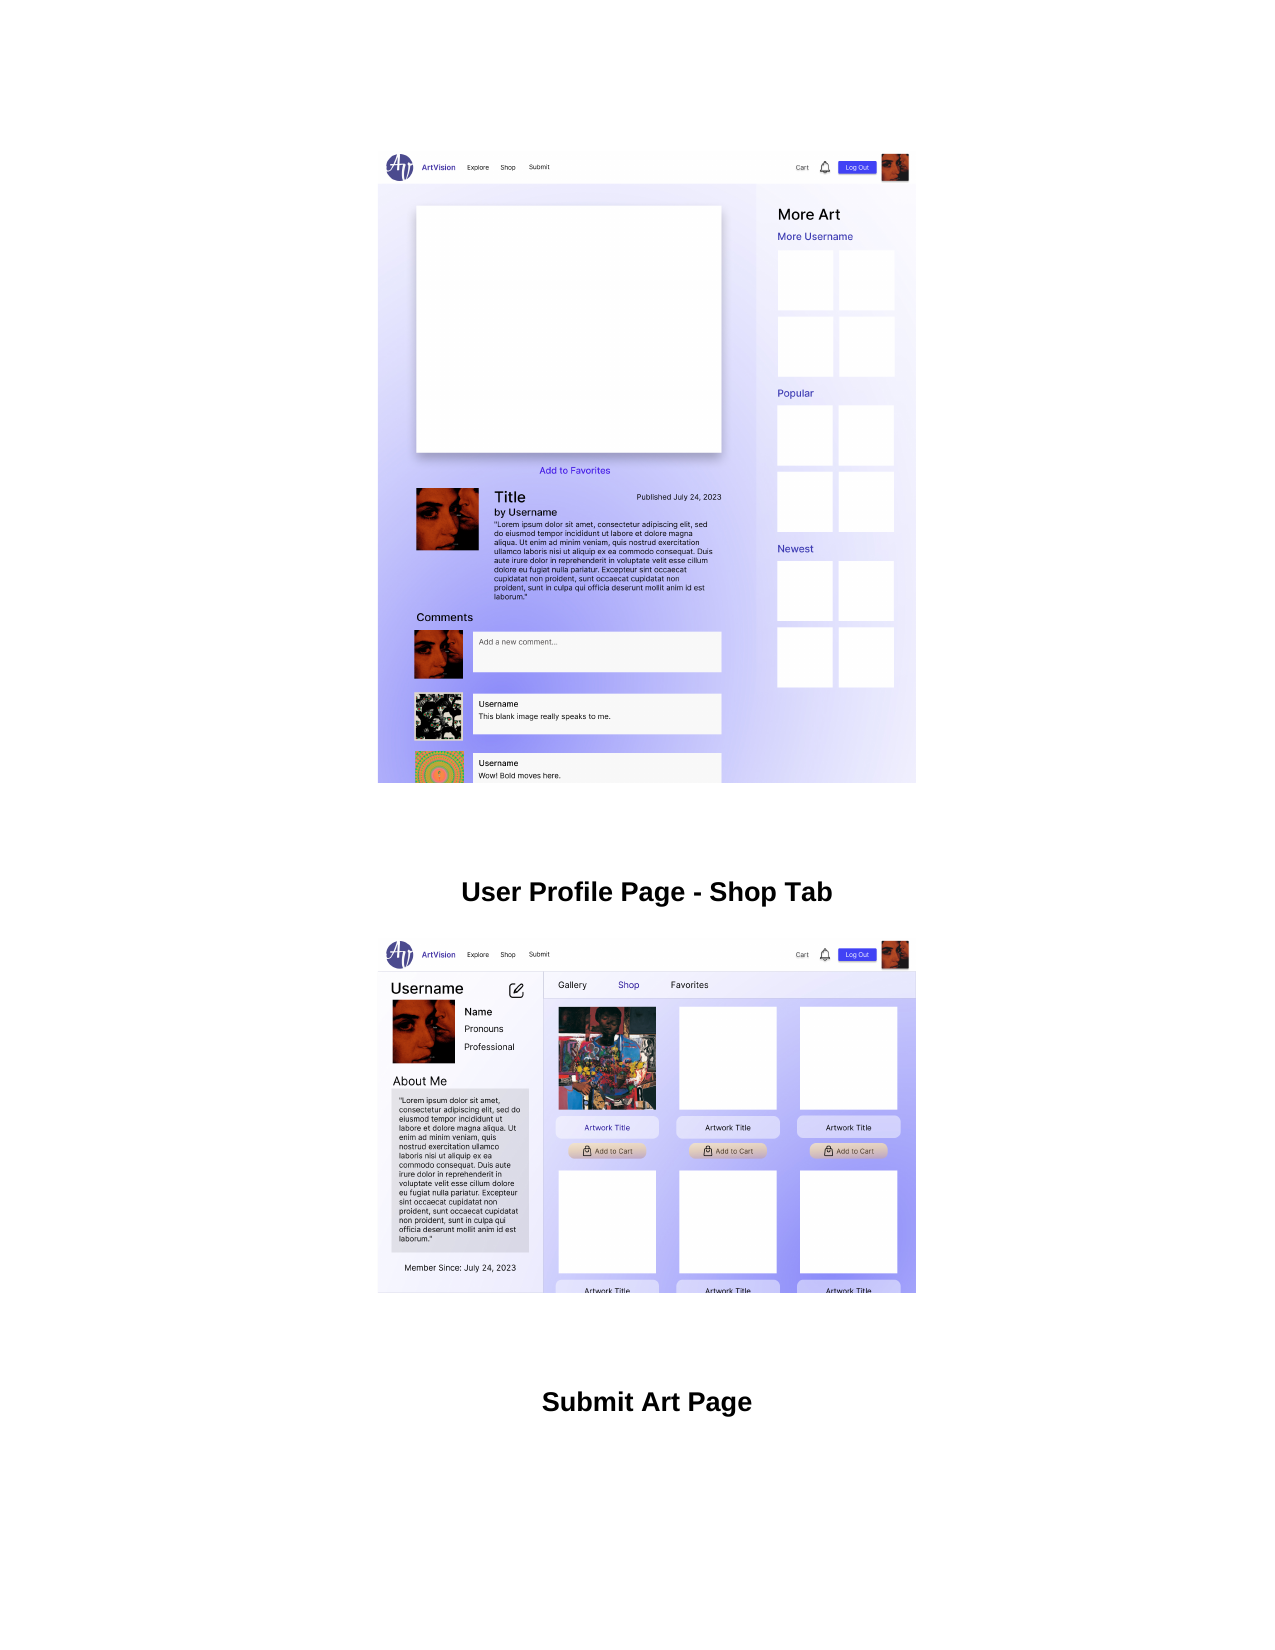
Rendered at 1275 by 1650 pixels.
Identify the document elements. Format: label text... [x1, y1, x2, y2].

picture [377, 151, 916, 783]
picture [377, 938, 916, 1293]
